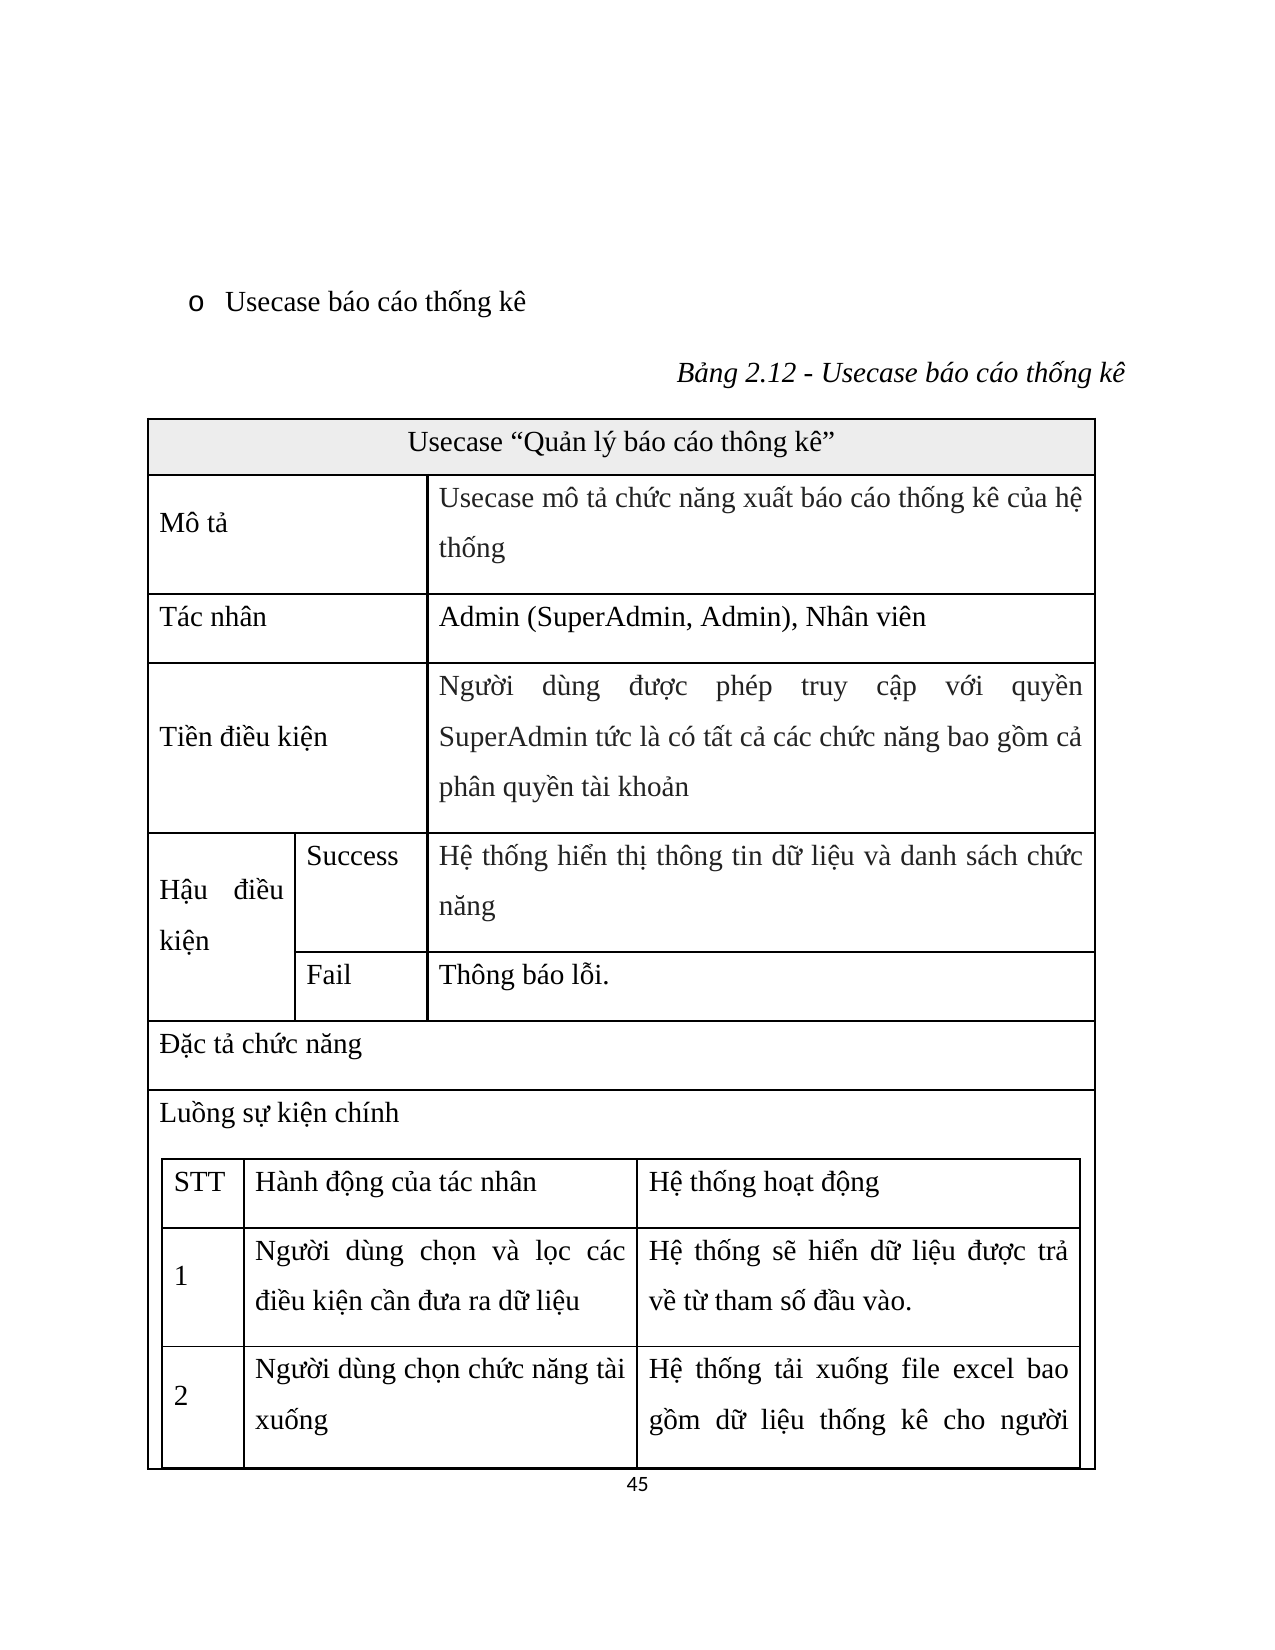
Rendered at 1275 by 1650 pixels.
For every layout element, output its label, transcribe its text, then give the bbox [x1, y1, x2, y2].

table_cell Hệ thống hiển thị thông tin dữ liệu và danh sách chức năng [429, 834, 1094, 951]
table_cell Luồng sự kiện chính [149, 1091, 1094, 1468]
table_cell Đặc tả chức năng [149, 1022, 1094, 1089]
table_cell Fail [296, 953, 426, 1020]
table_cell Admin (SuperAdmin, Admin), Nhân viên [429, 595, 1094, 662]
table_cell Success [296, 834, 426, 951]
table_cell Hậu điều kiện [149, 834, 294, 1020]
table_cell Thông báo lỗi. [429, 953, 1094, 1020]
table_cell Tác nhân [149, 595, 426, 662]
table_cell Tiền điều kiện [149, 664, 426, 832]
text Bảng 2.12 - Usecase báo cáo thống kê [150, 355, 1125, 388]
table_header Usecase “Quản lý báo cáo thông kê” [149, 420, 1094, 474]
table_cell Usecase mô tả chức năng xuất báo cáo thống kê của hệ thống [429, 476, 1094, 593]
list Usecase báo cáo thống kê [187, 284, 1125, 320]
table_cell Mô tả [149, 476, 426, 593]
table_cell Người dùng được phép truy cập với quyền SuperAdmin tức là có tất cả các chức năng bao gồm cả phân quyền tài khoản [429, 664, 1094, 832]
